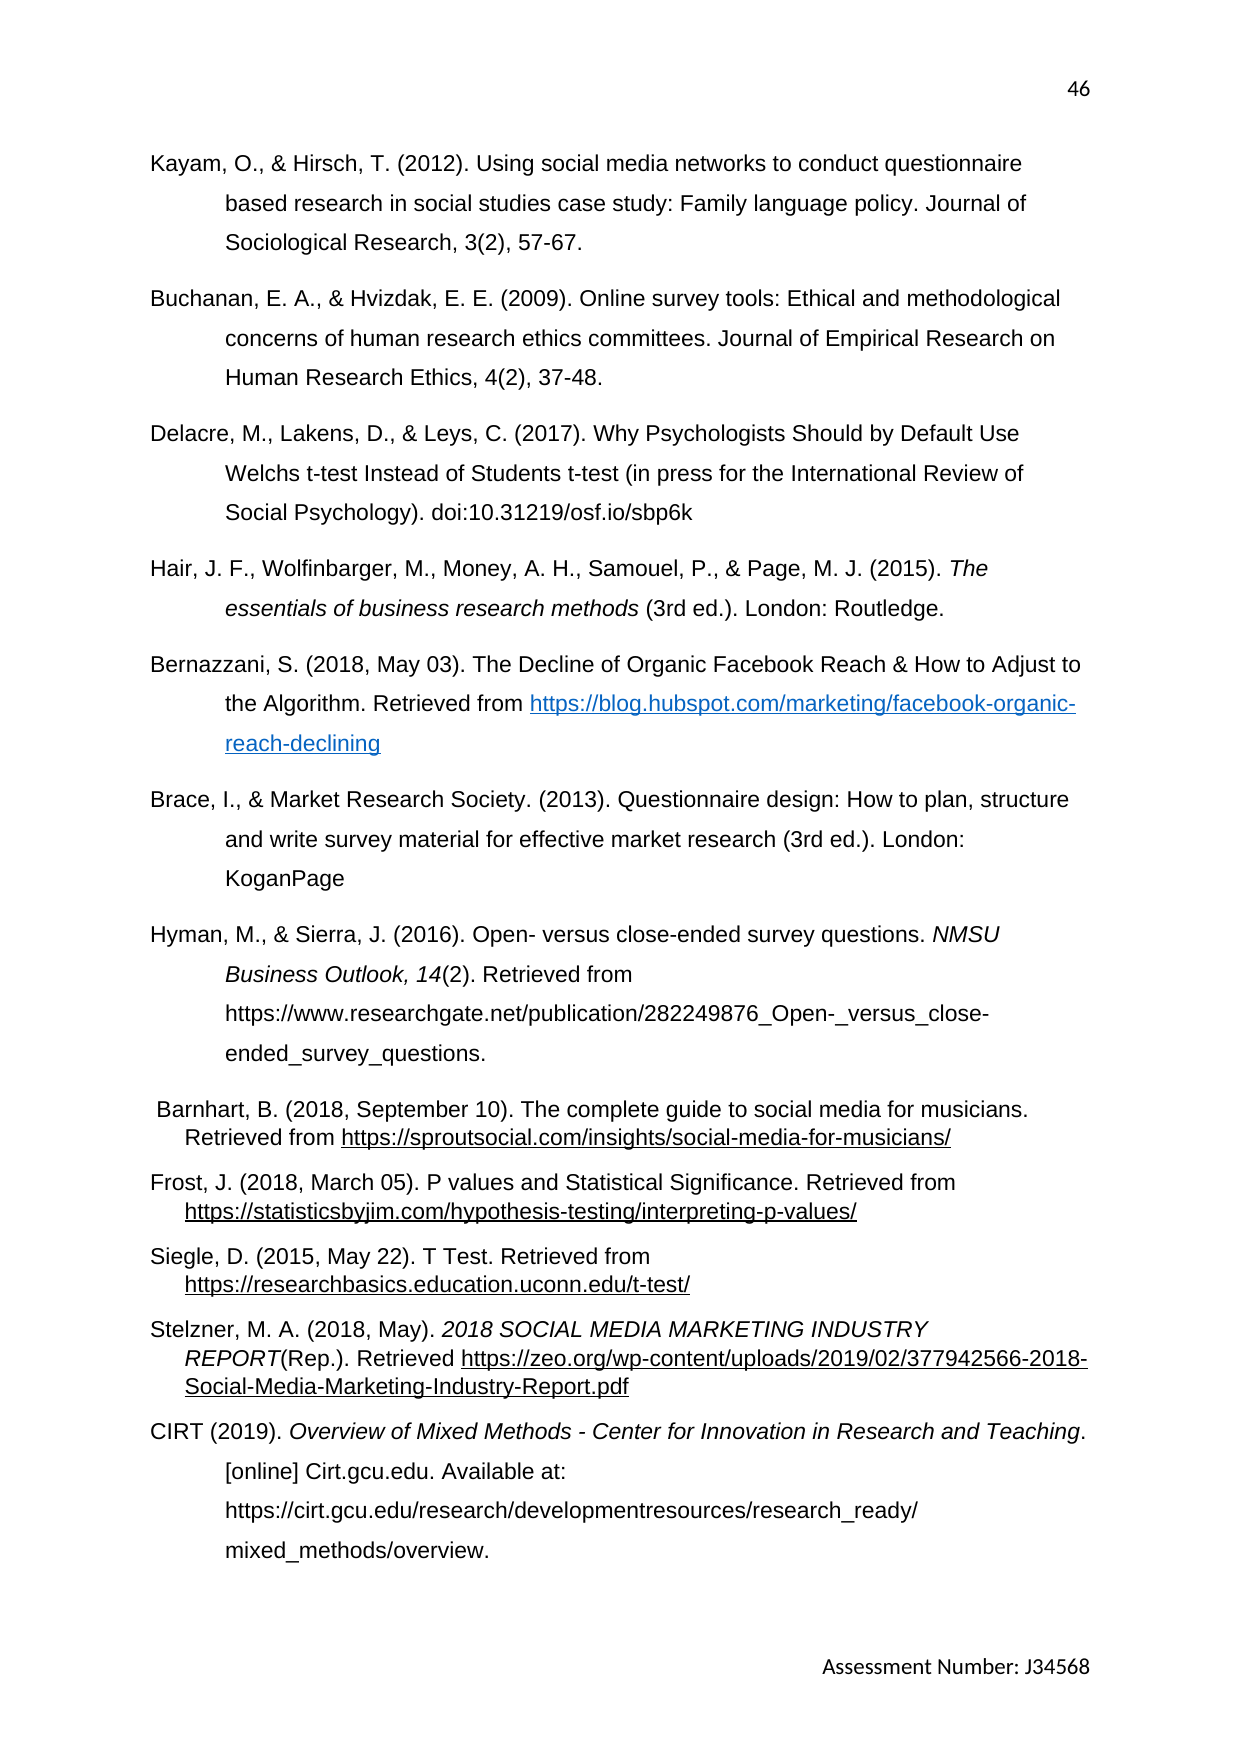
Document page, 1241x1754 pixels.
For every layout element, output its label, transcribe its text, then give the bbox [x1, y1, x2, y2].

text Kayam, O., & Hirsch, T. (2012). Using social media networks to conduct questionnaire based research in social studies case study: Family language policy. Journal of Sociological Research, 3(2), 57-67. [150, 150, 1090, 255]
text Hair, J. F., Wolfinbarger, M., Money, A. H., Samouel, P., & Page, M. J. (2015). The essentials of business research methods (3rd ed.). London: Routledge. [150, 555, 1090, 621]
text Stelzner, M. A. (2018, May). 2018 SOCIAL MEDIA MARKETING INDUSTRY REPORT(Rep.). Retrieved https://zeo.org/wp-content/uploads/2019/02/377942566-2018-Social-Media-Marketing-Industry-Report.pdf [150, 1316, 1090, 1399]
text Hyman, M., & Sierra, J. (2016). Open- versus close-ended survey questions. NMSU Business Outlook, 14(2). Retrieved from https://www.researchgate.net/publication/282249876_Open-_versus_close-ended_survey_questions. [150, 921, 1090, 1066]
text CIRT (2019). Overview of Mixed Methods - Center for Innovation in Research and Teaching. [online] Cirt.gcu.edu. Available at: https://cirt.gcu.edu/research/developmentresources/research_ready/mixed_methods/overview. [150, 1418, 1090, 1563]
text Buchanan, E. A., & Hvizdak, E. E. (2009). Online survey tools: Ethical and methodological concerns of human research ethics committees. Journal of Empirical Research on Human Research Ethics, 4(2), 37-48. [150, 285, 1090, 390]
text Delacre, M., Lakens, D., & Leys, C. (2017). Why Psychologists Should by Default Use Welchs t-test Instead of Students t-test (in press for the International Review of Social Psychology). doi:10.31219/osf.io/sbp6k [150, 420, 1090, 526]
text Bernazzani, S. (2018, May 03). The Decline of Organic Facebook Reach & How to Adjust to the Algorithm. Retrieved from https://blog.hubspot.com/marketing/facebook-organic-reach-declining [150, 651, 1090, 756]
text Frost, J. (2018, March 05). P values and Statistical Significance. Retrieved from https://statisticsbyjim.com/hypothesis-testing/interpreting-p-values/ [150, 1169, 1090, 1224]
text Barnhart, B. (2018, September 10). The complete guide to social media for musicians. Retrieved from https://sproutsocial.com/insights/social-media-for-musicians/ [150, 1096, 1090, 1151]
text Brace, I., & Market Research Society. (2013). Questionnaire design: How to plan, structure and write survey material for effective market research (3rd ed.). London: KoganPage [150, 786, 1090, 891]
text Siegle, D. (2015, May 22). T Test. Retrieved from https://researchbasics.education.uconn.edu/t-test/ [150, 1243, 1090, 1298]
